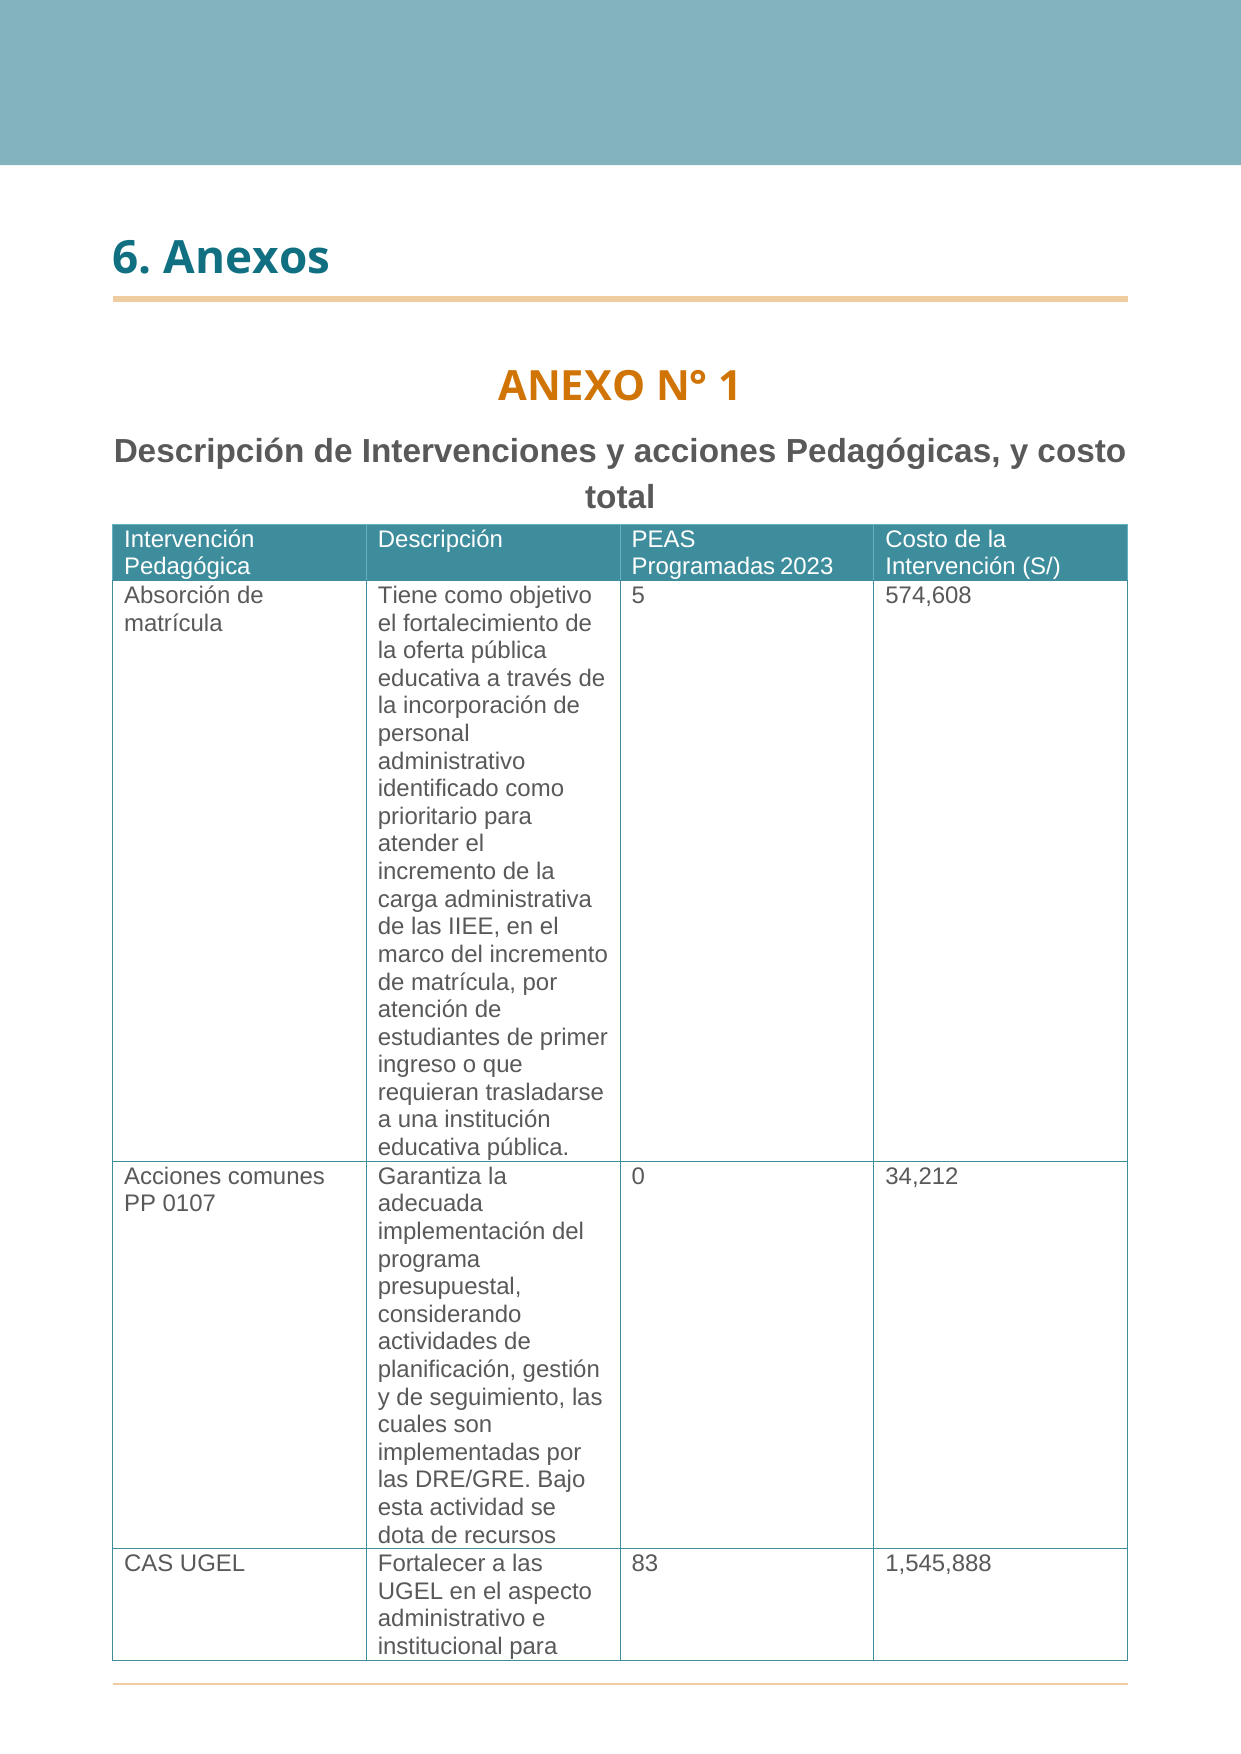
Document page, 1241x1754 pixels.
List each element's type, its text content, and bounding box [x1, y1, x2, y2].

table_cell Acciones comunes PP 0107 [113, 1162, 366, 1548]
table_header PEAS Programadas 2023 [621, 525, 873, 580]
table_cell 5 [621, 581, 873, 1161]
table_cell Absorción de matrícula [113, 581, 366, 1161]
table_cell 574,608 [874, 581, 1127, 1161]
subtitle ANEXO N° 1 [112, 356, 1128, 413]
table_cell 0 [621, 1162, 873, 1548]
table_header Costo de la Intervención (S/) [874, 525, 1127, 580]
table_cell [367, 1549, 620, 1659]
table_cell Garantiza la adecuada implementación del programa presupuestal, considerando actividades de planificación, gestión y de seguimiento, las cuales son implementadas por las DRE/GRE. Bajo esta actividad se dota de recursos [367, 1162, 620, 1548]
table_cell 1,545,888 [874, 1549, 1127, 1659]
table_header Intervención Pedagógica [113, 525, 366, 580]
subtitle 6. Anexos [112, 225, 1128, 302]
table_cell 83 [621, 1549, 873, 1659]
table_header Descripción [367, 525, 620, 580]
table_cell CAS UGEL [113, 1549, 366, 1659]
text Descripción de Intervenciones y acciones Pedagógicas, y costo total [112, 432, 1128, 516]
table_cell Tiene como objetivo el fortalecimiento de la oferta pública educativa a través de la incorporación de personal administrativo identificado como prioritario para atender el incremento de la carga administrativa de las IIEE, en el marco del incremento de matrícula, por atención de estudiantes de primer ingreso o que requieran trasladarse a una institución educativa pública. [367, 581, 620, 1161]
table_cell 34,212 [874, 1162, 1127, 1548]
